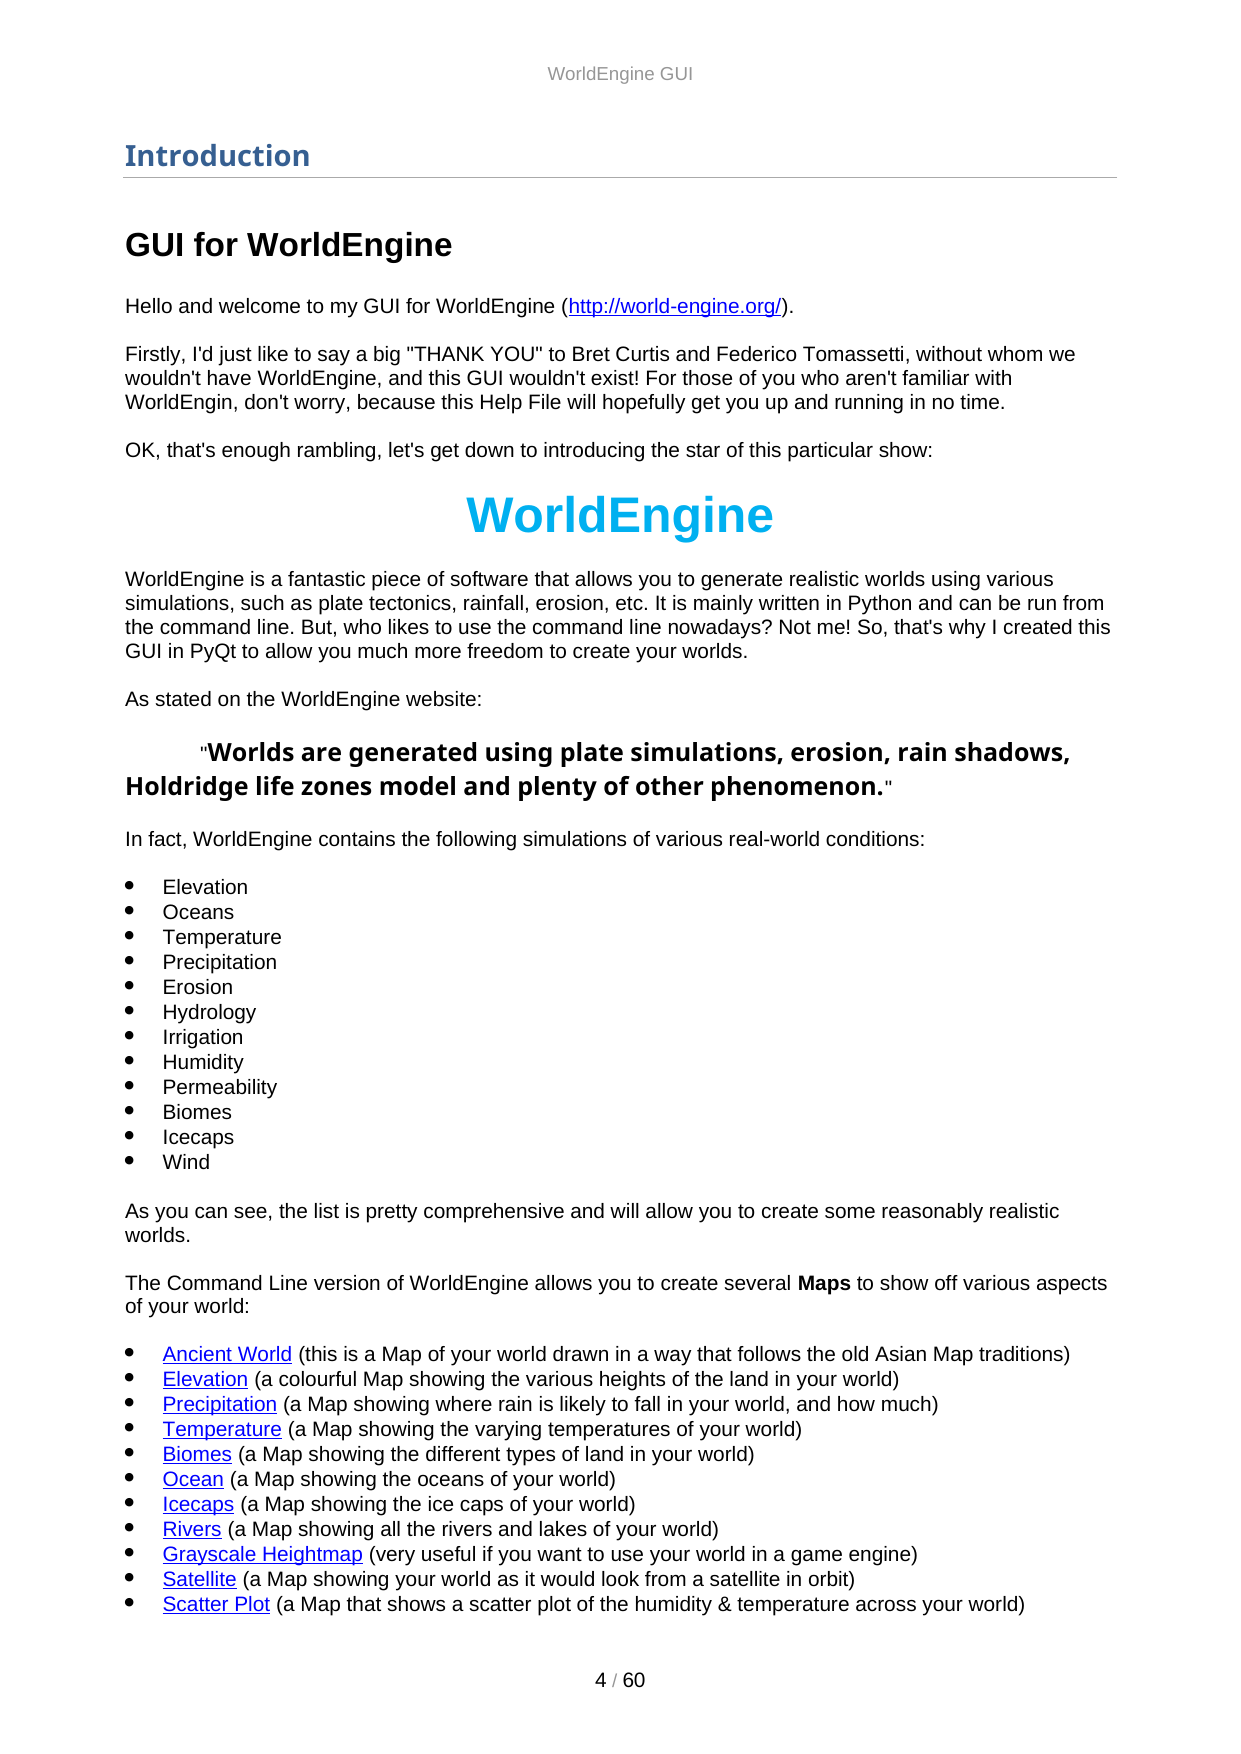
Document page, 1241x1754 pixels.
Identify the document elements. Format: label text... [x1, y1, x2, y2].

list Biomes [125, 1099, 1115, 1124]
list Ocean (a Map showing the oceans of your world) [125, 1467, 1115, 1492]
list Icecaps (a Map showing the ice caps of your world) [125, 1492, 1115, 1517]
list Wind [125, 1149, 1115, 1174]
subtitle GUI for WorldEngine [125, 225, 1115, 263]
list Irrigation [125, 1024, 1115, 1049]
list Ancient World (this is a Map of your world drawn in a way that follows the old Asian Map traditions) [125, 1342, 1115, 1367]
list Grayscale Heightmap (very useful if you want to use your world in a game engine) [125, 1542, 1115, 1567]
text Firstly, I'd just like to say a big "THANK YOU" to Bret Curtis and Federico Tomassetti, without whom we wouldn't have WorldEngine, and this GUI wouldn't exist! For those of you who aren't familiar with WorldEngin, don't worry, because this Help File will hopefully get you up and running in no time. [125, 342, 1115, 413]
list Precipitation [125, 949, 1115, 974]
text WorldEngine is a fantastic piece of software that allows you to generate realistic worlds using various simulations, such as plate tectonics, rainfall, erosion, etc. It is mainly written in Python and can be run from the command line. But, who likes to use the command line nowadays? Not me! So, that's why I created this GUI in PyQt to allow you much more freedom to create your worlds. [125, 567, 1115, 663]
text "Worlds are generated using plate simulations, erosion, rain shadows, Holdridge life zones model and plenty of other phenomenon." [125, 734, 1115, 803]
list Humidity [125, 1049, 1115, 1074]
list Oceans [125, 899, 1115, 924]
list Temperature [125, 924, 1115, 949]
text The Command Line version of WorldEngine allows you to create several Maps to show off various aspects of your world: [125, 1270, 1115, 1318]
text In fact, WorldEngine contains the following simulations of various real-world conditions: [125, 827, 1115, 851]
list Permeability [125, 1074, 1115, 1099]
list Hydrology [125, 999, 1115, 1024]
list Scatter Plot (a Map that shows a scatter plot of the humidity & temperature across your world) [125, 1592, 1115, 1617]
list Icecaps [125, 1124, 1115, 1149]
text Introduction [123, 133, 1117, 177]
list Satellite (a Map showing your world as it would look from a satellite in orbit) [125, 1567, 1115, 1592]
list Rivers (a Map showing all the rivers and lakes of your world) [125, 1517, 1115, 1542]
text As you can see, the list is pretty comprehensive and will allow you to create some reasonably realistic worlds. [125, 1198, 1115, 1246]
text OK, that's enough rambling, let's get down to introducing the star of this particular show: [125, 437, 1115, 461]
text Hello and welcome to my GUI for WorldEngine (http://world-engine.org/). [125, 294, 1115, 318]
text As stated on the WorldEngine website: [125, 687, 1115, 711]
list Biomes (a Map showing the different types of land in your world) [125, 1442, 1115, 1467]
list Precipitation (a Map showing where rain is likely to fall in your world, and how much) [125, 1392, 1115, 1417]
list Elevation [125, 874, 1115, 899]
list Elevation (a colourful Map showing the various heights of the land in your world) [125, 1367, 1115, 1392]
list Temperature (a Map showing the varying temperatures of your world) [125, 1417, 1115, 1442]
text WorldEngine [125, 485, 1115, 543]
list Erosion [125, 974, 1115, 999]
